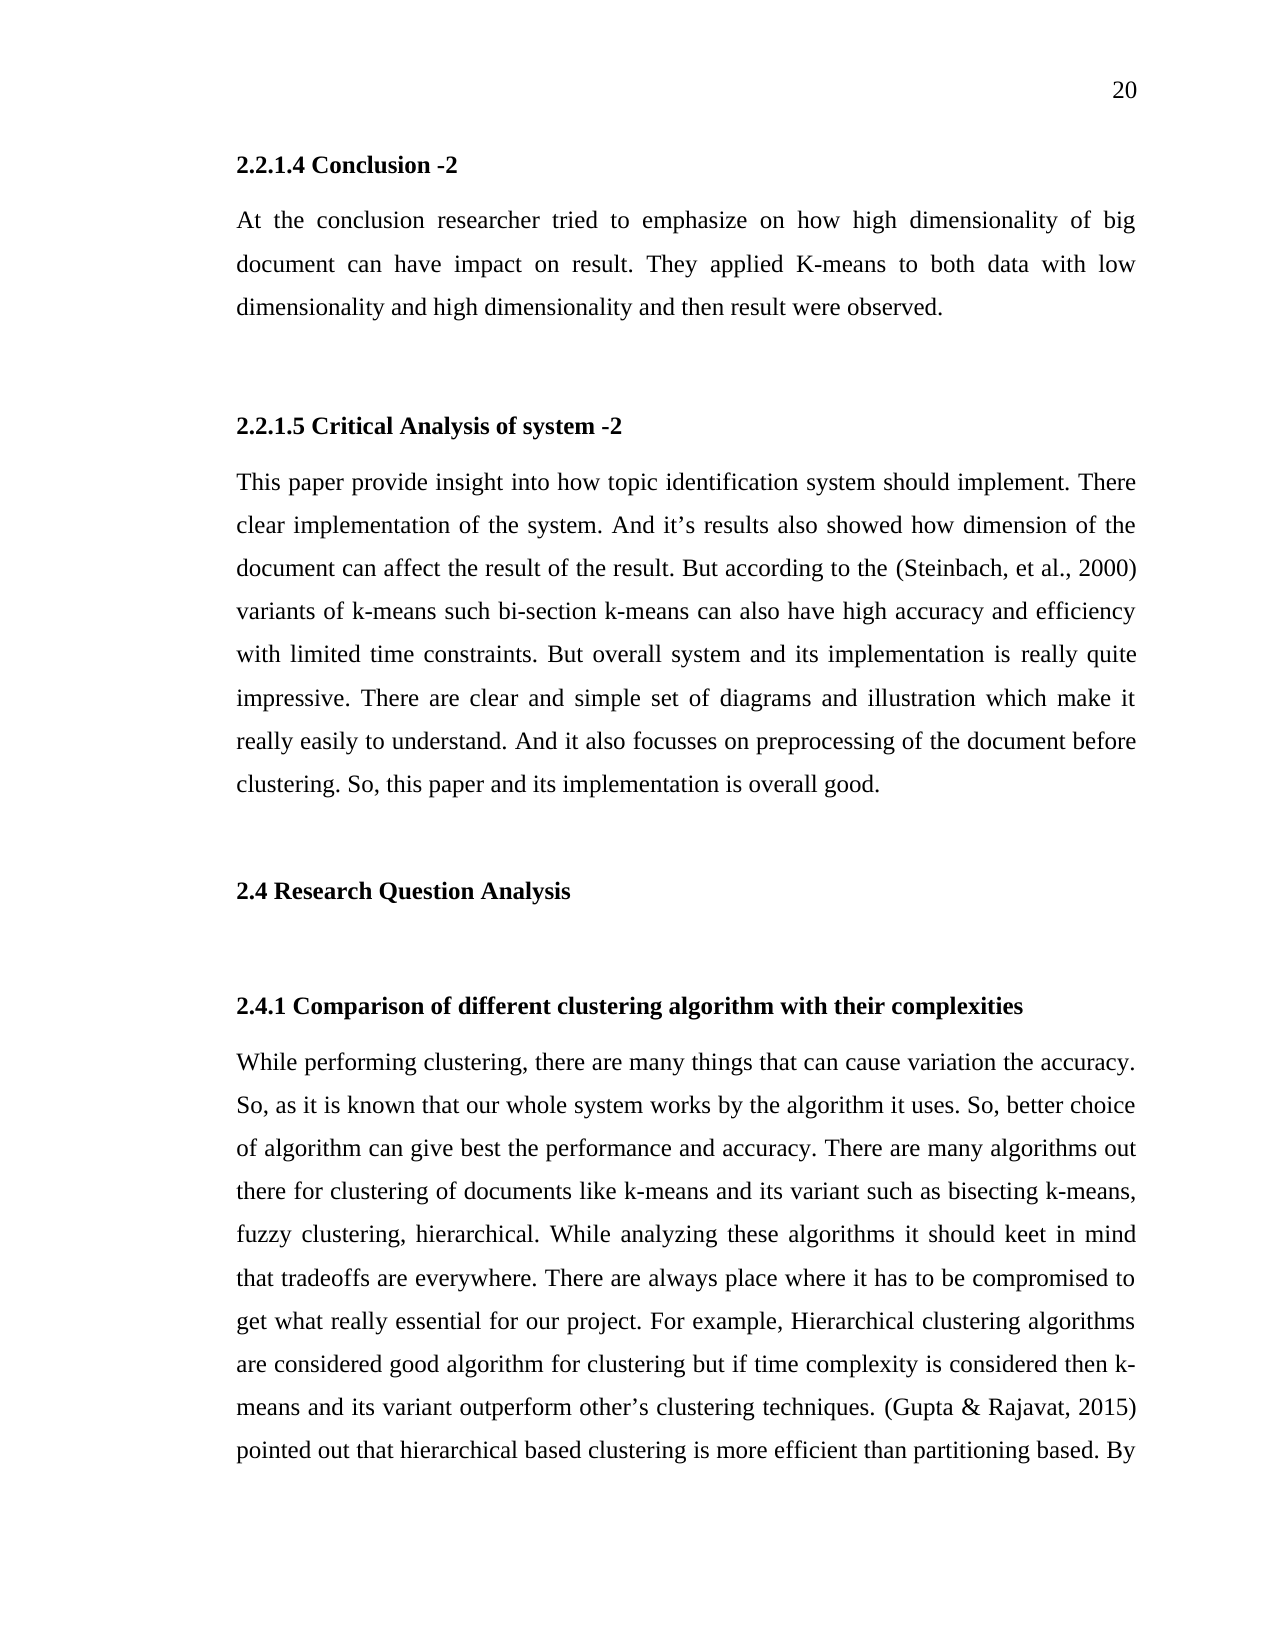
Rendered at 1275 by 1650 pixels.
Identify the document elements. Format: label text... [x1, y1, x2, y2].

subtitle 2.2.1.4 Conclusion -2 [236, 150, 1137, 179]
subtitle 2.4 Research Question Analysis [236, 876, 1137, 905]
text This paper provide insight into how topic identification system should implement. There clear implementation of the system. And it’s results also showed how dimension of the document can affect the result of the result. But according to the variants of k-means such bi-section k-means can also have high accuracy and efficiency with limited time constraints. But overall system and its implementation is really quite impressive. There are clear and simple set of diagrams and illustration which make it really easily to understand. And it also focusses on preprocessing of the document before clustering. So, this paper and its implementation is overall good. [236, 467, 1137, 798]
text At the conclusion researcher tried to emphasize on how high dimensionality of big document can have impact on result. They applied K-means to both data with low dimensionality and high dimensionality and then result were observed. [236, 206, 1137, 321]
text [236, 1047, 1137, 1464]
subtitle 2.2.1.5 Critical Analysis of system -2 [236, 411, 1137, 440]
subtitle 2.4.1 Comparison of different clustering algorithm with their complexities [236, 991, 1137, 1020]
